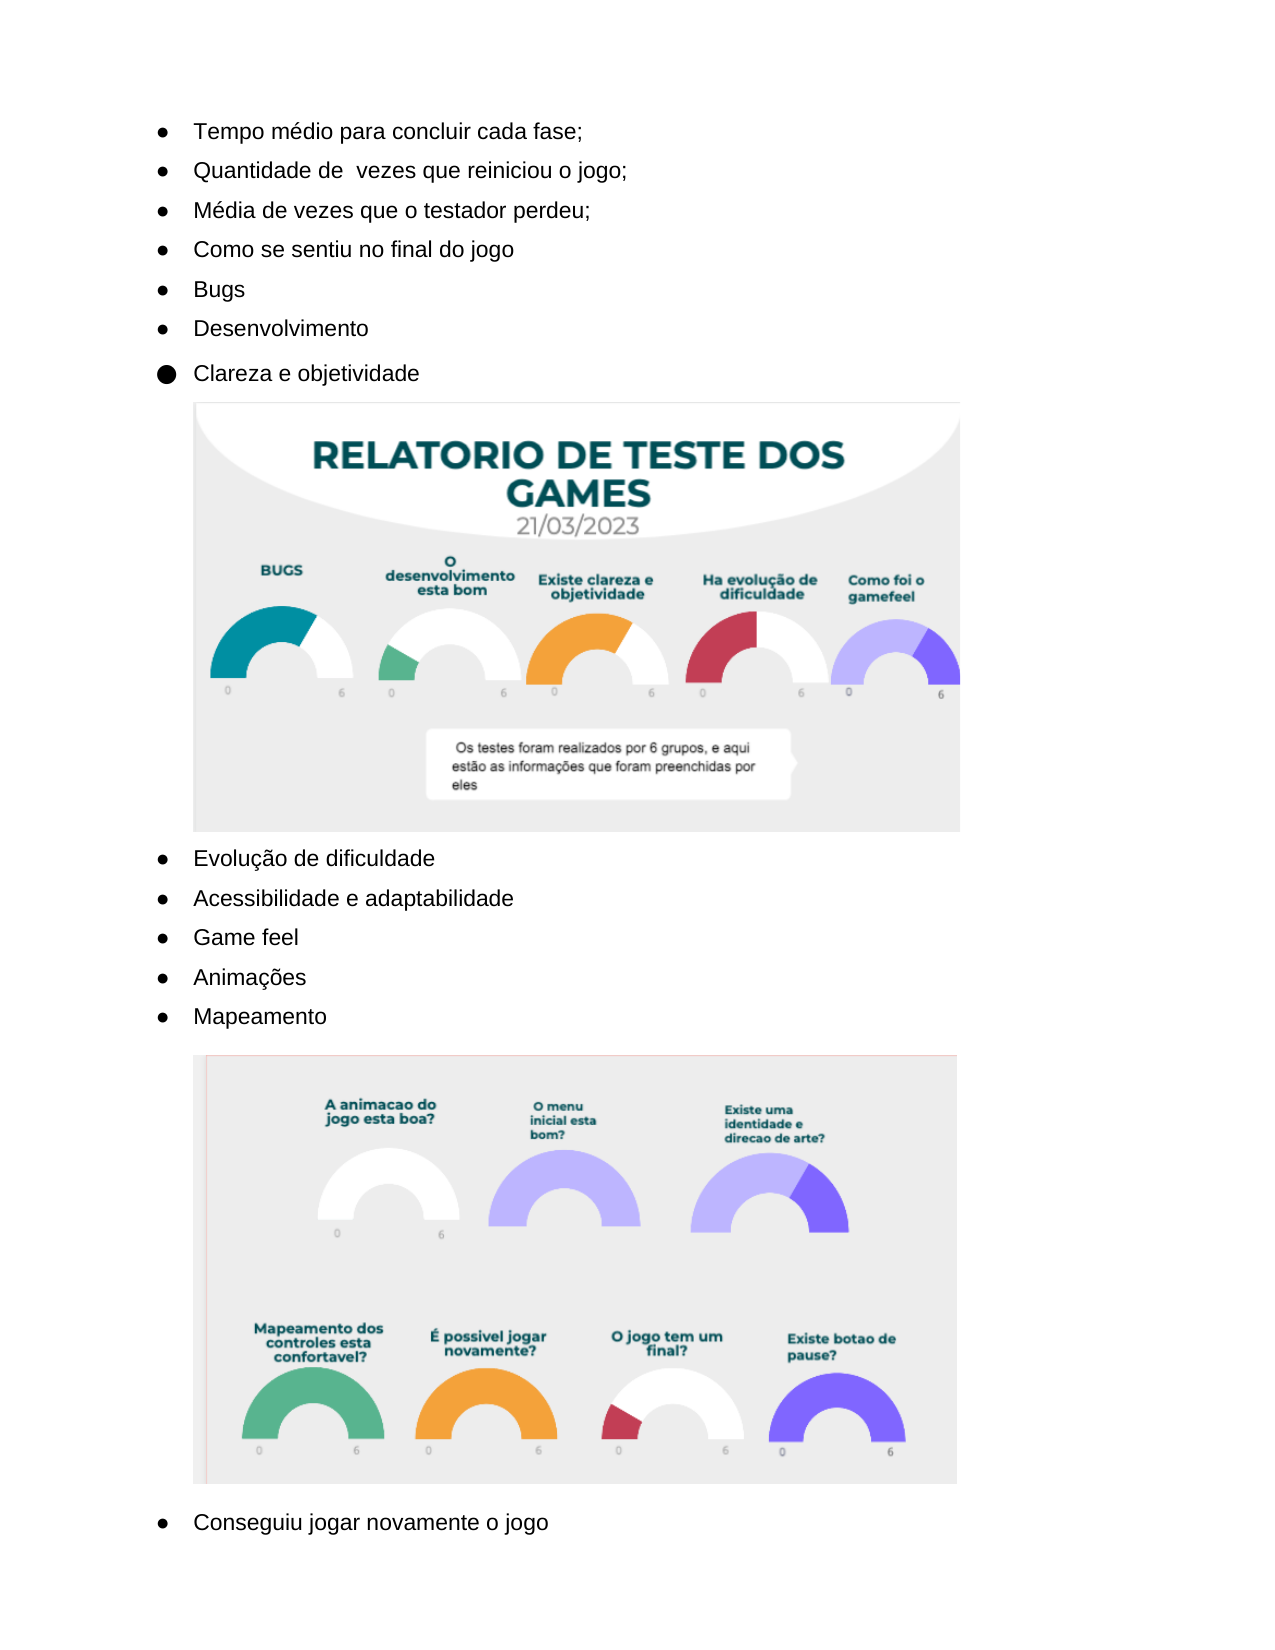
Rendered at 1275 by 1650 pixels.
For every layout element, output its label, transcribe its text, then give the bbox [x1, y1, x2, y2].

list Desenvolvimento [156, 315, 1152, 342]
list Acessibilidade e adaptabilidade [156, 884, 1152, 911]
list Game feel [156, 924, 1152, 950]
picture [193, 1055, 957, 1484]
list Evolução de dificuldade [156, 845, 1152, 871]
picture [193, 402, 961, 832]
list Mapeamento [156, 1003, 1152, 1029]
list Tempo médio para concluir cada fase; [156, 118, 1152, 144]
list Animações [156, 963, 1152, 990]
list Conseguiu jogar novamente o jogo [156, 1509, 1152, 1535]
list Quantidade de vezes que reiniciou o jogo; [156, 157, 1152, 184]
list Como se sentiu no final do jogo [156, 236, 1152, 263]
list Bugs [156, 276, 1152, 302]
list Média de vezes que o testador perdeu; [156, 197, 1152, 223]
